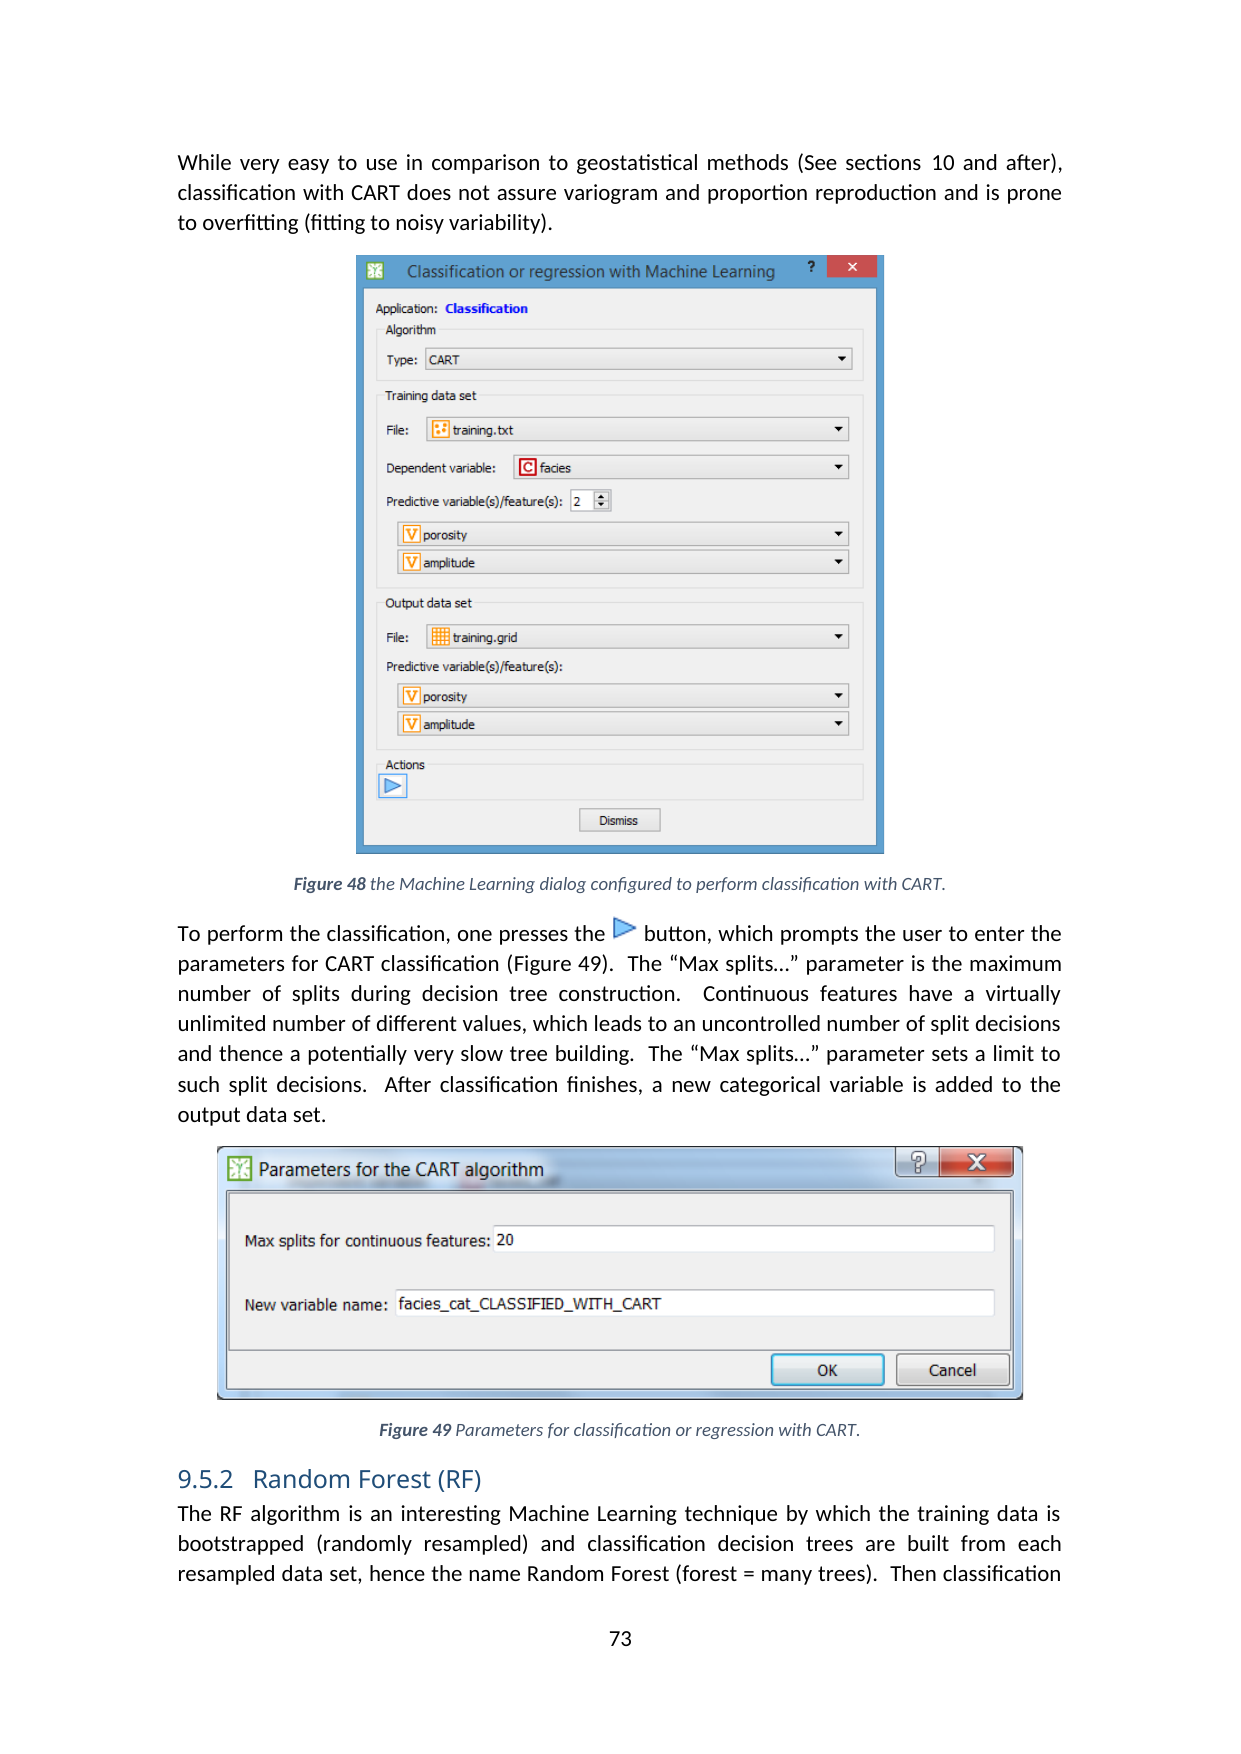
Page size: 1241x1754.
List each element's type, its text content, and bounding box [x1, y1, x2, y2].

picture [356, 255, 885, 854]
text Figure 48 the Machine Learning dialog configured to perform classification with CART. [177, 872, 1063, 895]
text Figure 49 Parameters for classification or regression with CART. [177, 1418, 1063, 1441]
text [177, 1499, 1063, 1587]
subtitle Random Forest (RF) [177, 1462, 1063, 1496]
picture [217, 1146, 1024, 1400]
text While very easy to use in comparison to geostatistical methods (See sections 10 and after), classification with CART does not assure variogram and proportion reproduction and is prone to overfitting (fitting to noisy variability). [177, 148, 1063, 236]
text To perform the classification, one presses the button, which prompts the user to enter the parameters for CART classification (Figure 49). The “Max splits…” parameter is the maximum number of splits during decision tree construction. Continuous features have a virtually unlimited number of different values, which leads to an uncontrolled number of split decisions and thence a potentially very slow tree building. The “Max splits…” parameter sets a limit to such split decisions. After classification finishes, a new categorical variable is added to the output data set. [177, 916, 1063, 1128]
picture [612, 916, 638, 941]
